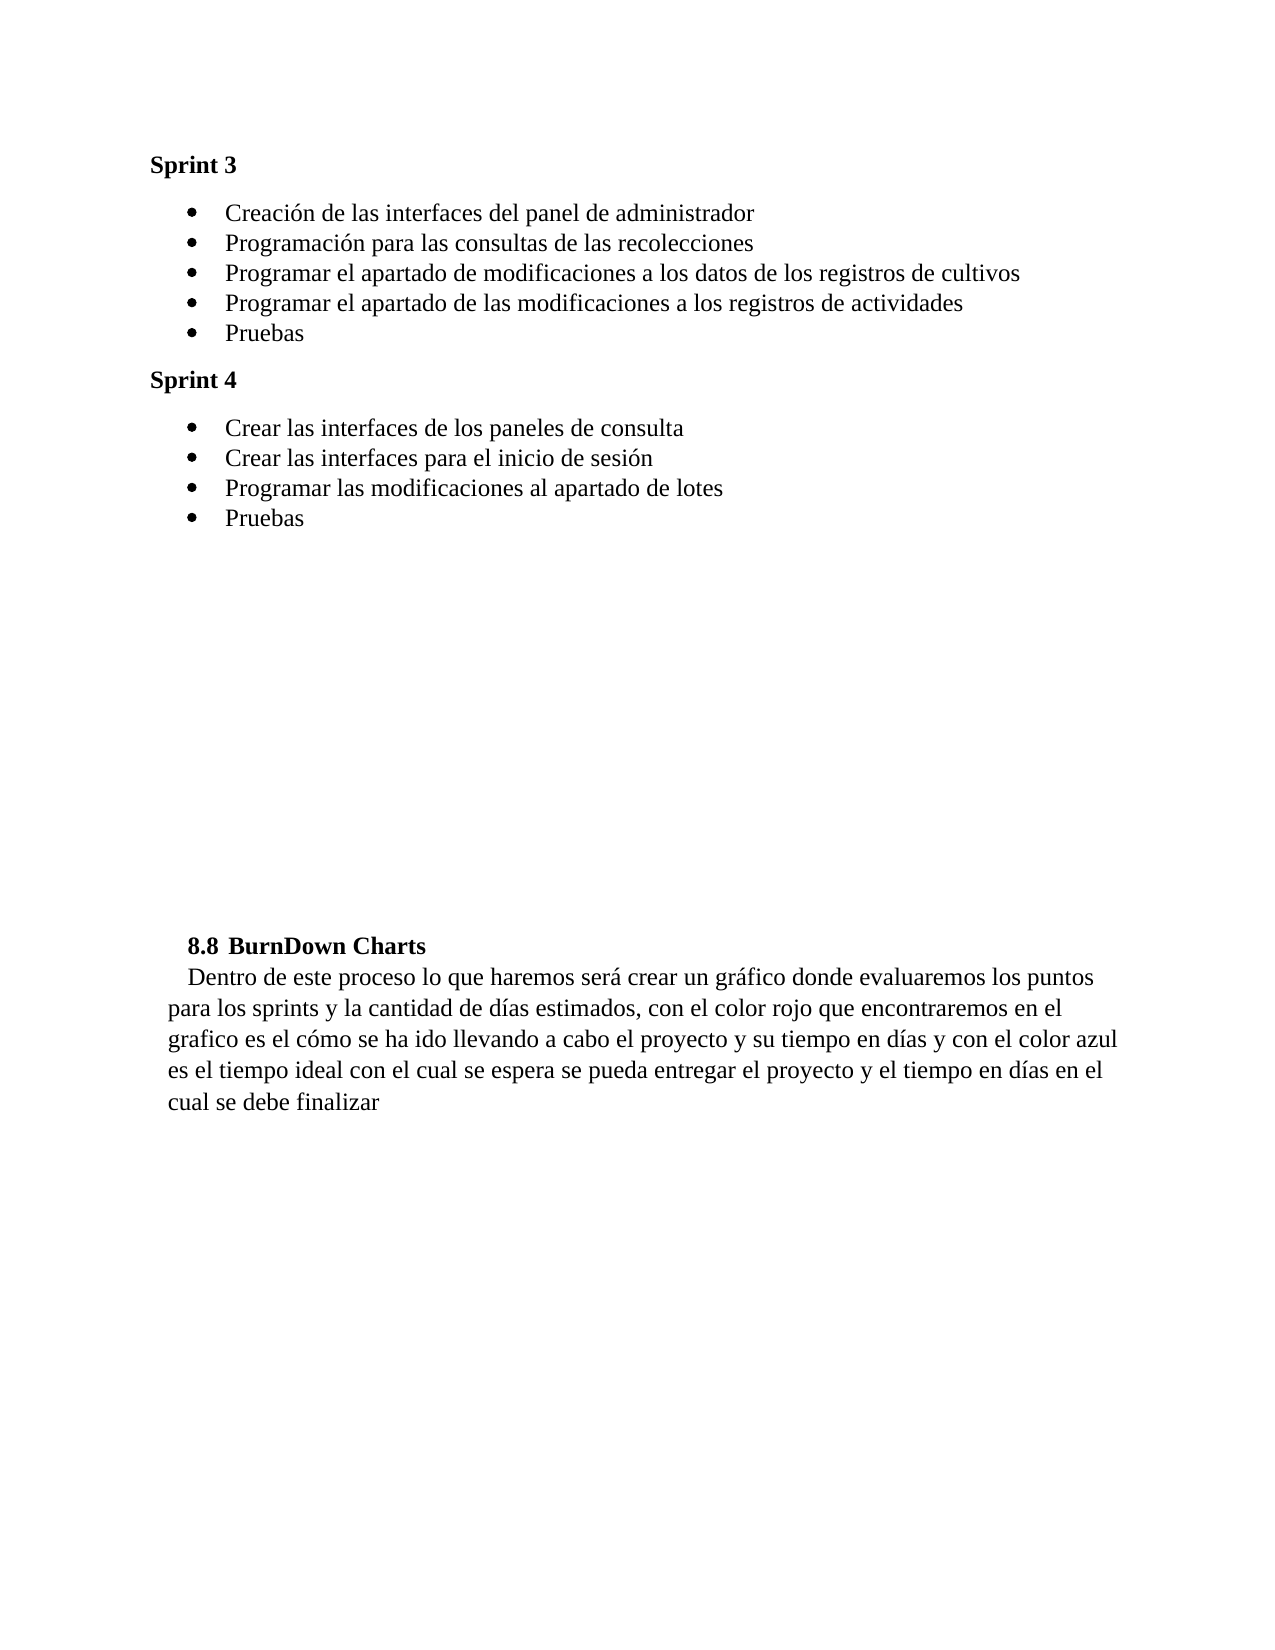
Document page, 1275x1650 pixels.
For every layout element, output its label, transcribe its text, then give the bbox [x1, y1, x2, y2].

text Dentro de este proceso lo que haremos será crear un gráfico donde evaluaremos los puntos para los sprints y la cantidad de días estimados, con el color rojo que encontraremos en el grafico es el cómo se ha ido llevando a cabo el proyecto y su tiempo en días y con el color azul es el tiempo ideal con el cual se espera se pueda entregar el proyecto y el tiempo en días en el cual se debe finalizar [168, 962, 1125, 1115]
list Crear las interfaces de los paneles de consulta [187, 413, 1125, 441]
list Crear las interfaces para el inicio de sesión [187, 443, 1125, 471]
list Pruebas [187, 503, 1125, 532]
list Programación para las consultas de las recolecciones [187, 228, 1125, 257]
list Programar el apartado de modificaciones a los datos de los registros de cultivos [187, 258, 1125, 287]
text Sprint 3 [150, 150, 1125, 179]
list Programar el apartado de las modificaciones a los registros de actividades [187, 288, 1125, 317]
list Pruebas [187, 318, 1125, 347]
list Creación de las interfaces del panel de administrador [187, 198, 1125, 226]
text Sprint 4 [150, 365, 1125, 394]
subtitle BurnDown Charts [187, 931, 1125, 960]
list Programar las modificaciones al apartado de lotes [187, 473, 1125, 502]
